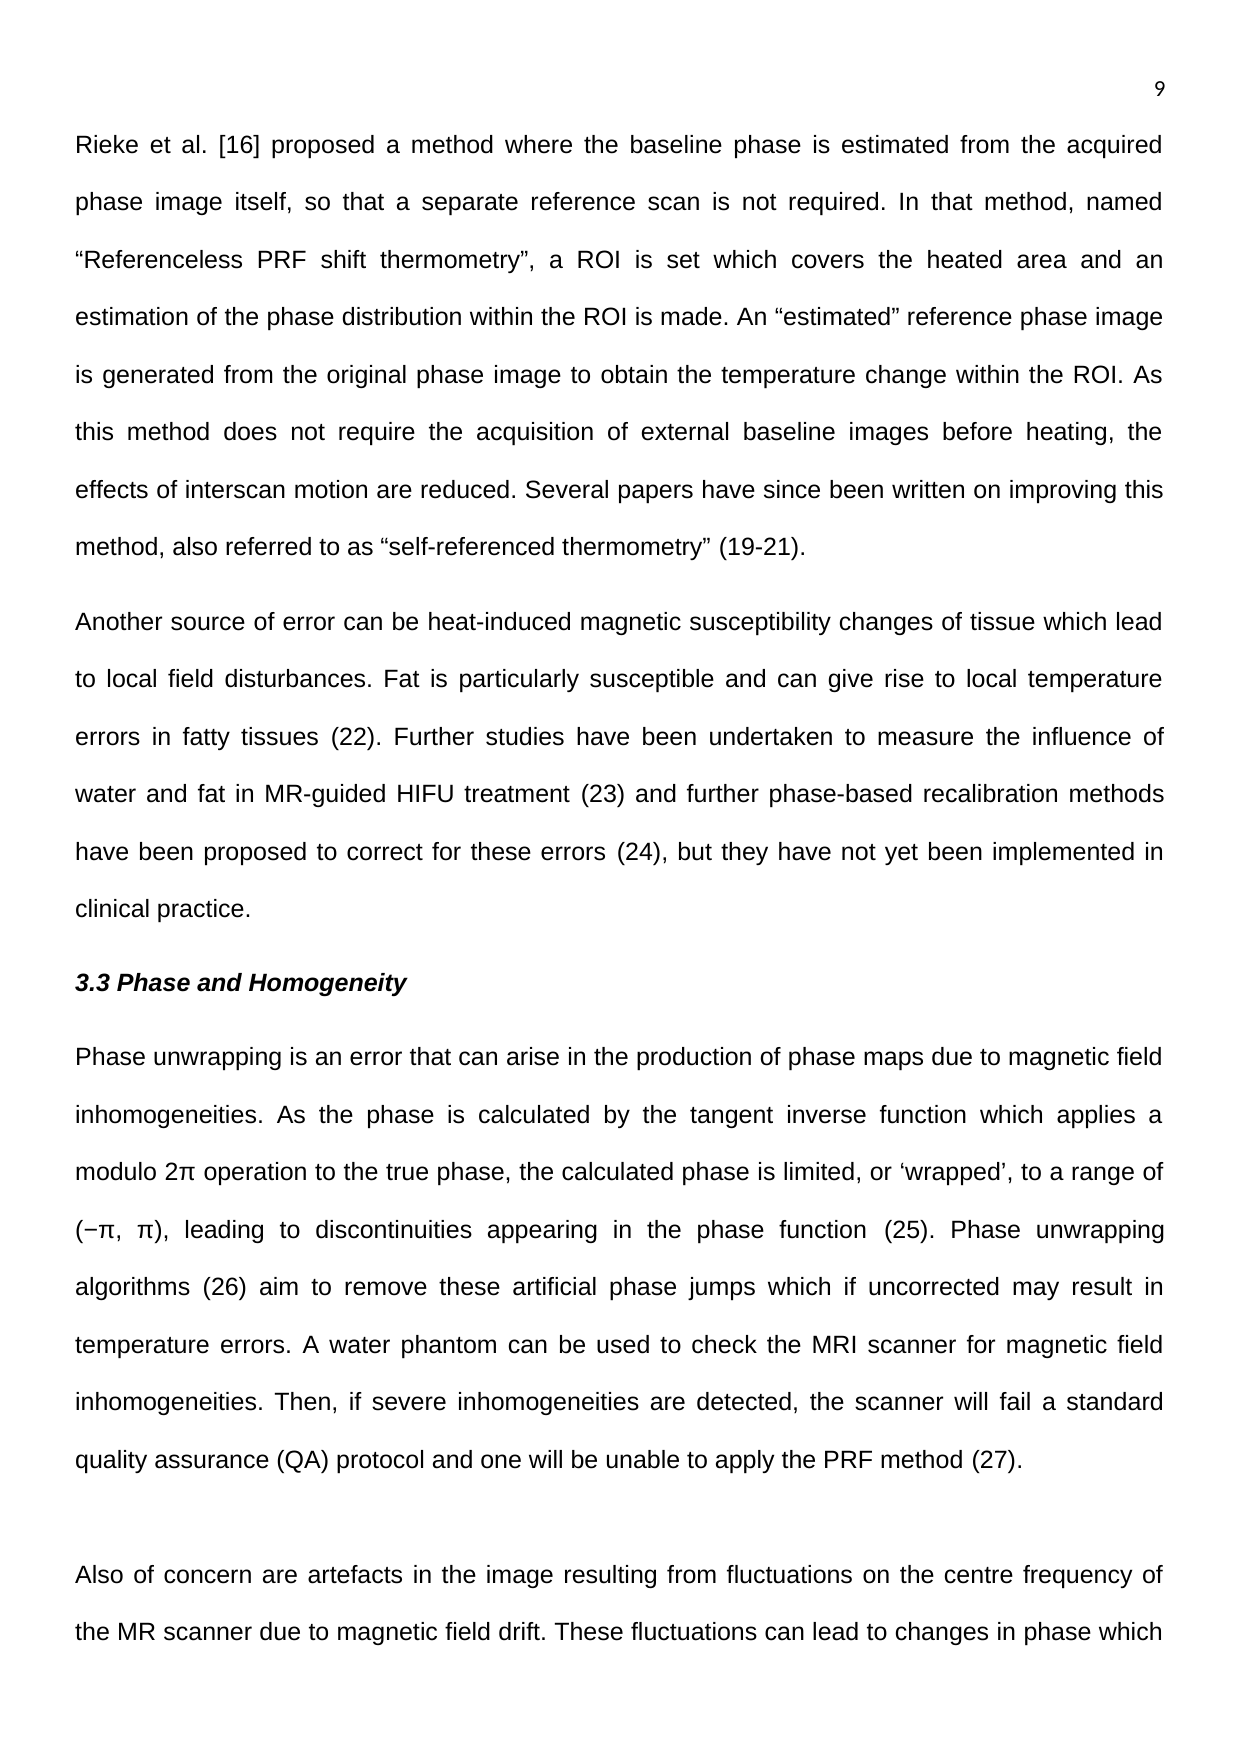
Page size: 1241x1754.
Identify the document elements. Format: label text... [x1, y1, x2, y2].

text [75, 1560, 1165, 1646]
text Phase unwrapping is an error that can arise in the production of phase maps due to magnetic field inhomogeneities. As the phase is calculated by the tangent inverse function which applies a modulo 2π operation to the true phase, the calculated phase is limited, or ‘wrapped’, to a range of (−π, π), leading to discontinuities appearing in the phase function (25). Phase unwrapping algorithms (26) aim to remove these artificial phase jumps which if uncorrected may result in temperature errors. A water phantom can be used to check the MRI scanner for magnetic field inhomogeneities. Then, if severe inhomogeneities are detected, the scanner will fail a standard quality assurance (QA) protocol and one will be unable to apply the PRF method (27). [75, 1042, 1165, 1473]
text 3.3 Phase and Homogeneity [75, 968, 1165, 997]
text Rieke et al. [16] proposed a method where the baseline phase is estimated from the acquired phase image itself, so that a separate reference scan is not required. In that method, named “Referenceless PRF shift thermometry”, a ROI is set which covers the heated area and an estimation of the phase distribution within the ROI is made. An “estimated” reference phase image is generated from the original phase image to obtain the temperature change within the ROI. As this method does not require the acquisition of external baseline images before heating, the effects of interscan motion are reduced. Several papers have since been written on improving this method, also referred to as “self-referenced thermometry” (19-21). [75, 130, 1165, 561]
text Another source of error can be heat-induced magnetic susceptibility changes of tissue which lead to local field disturbances. Fat is particularly susceptible and can give rise to local temperature errors in fatty tissues (22). Further studies have been undertaken to measure the influence of water and fat in MR-guided HIFU treatment (23) and further phase-based recalibration methods have been proposed to correct for these errors (24), but they have not yet been implemented in clinical practice. [75, 606, 1165, 923]
